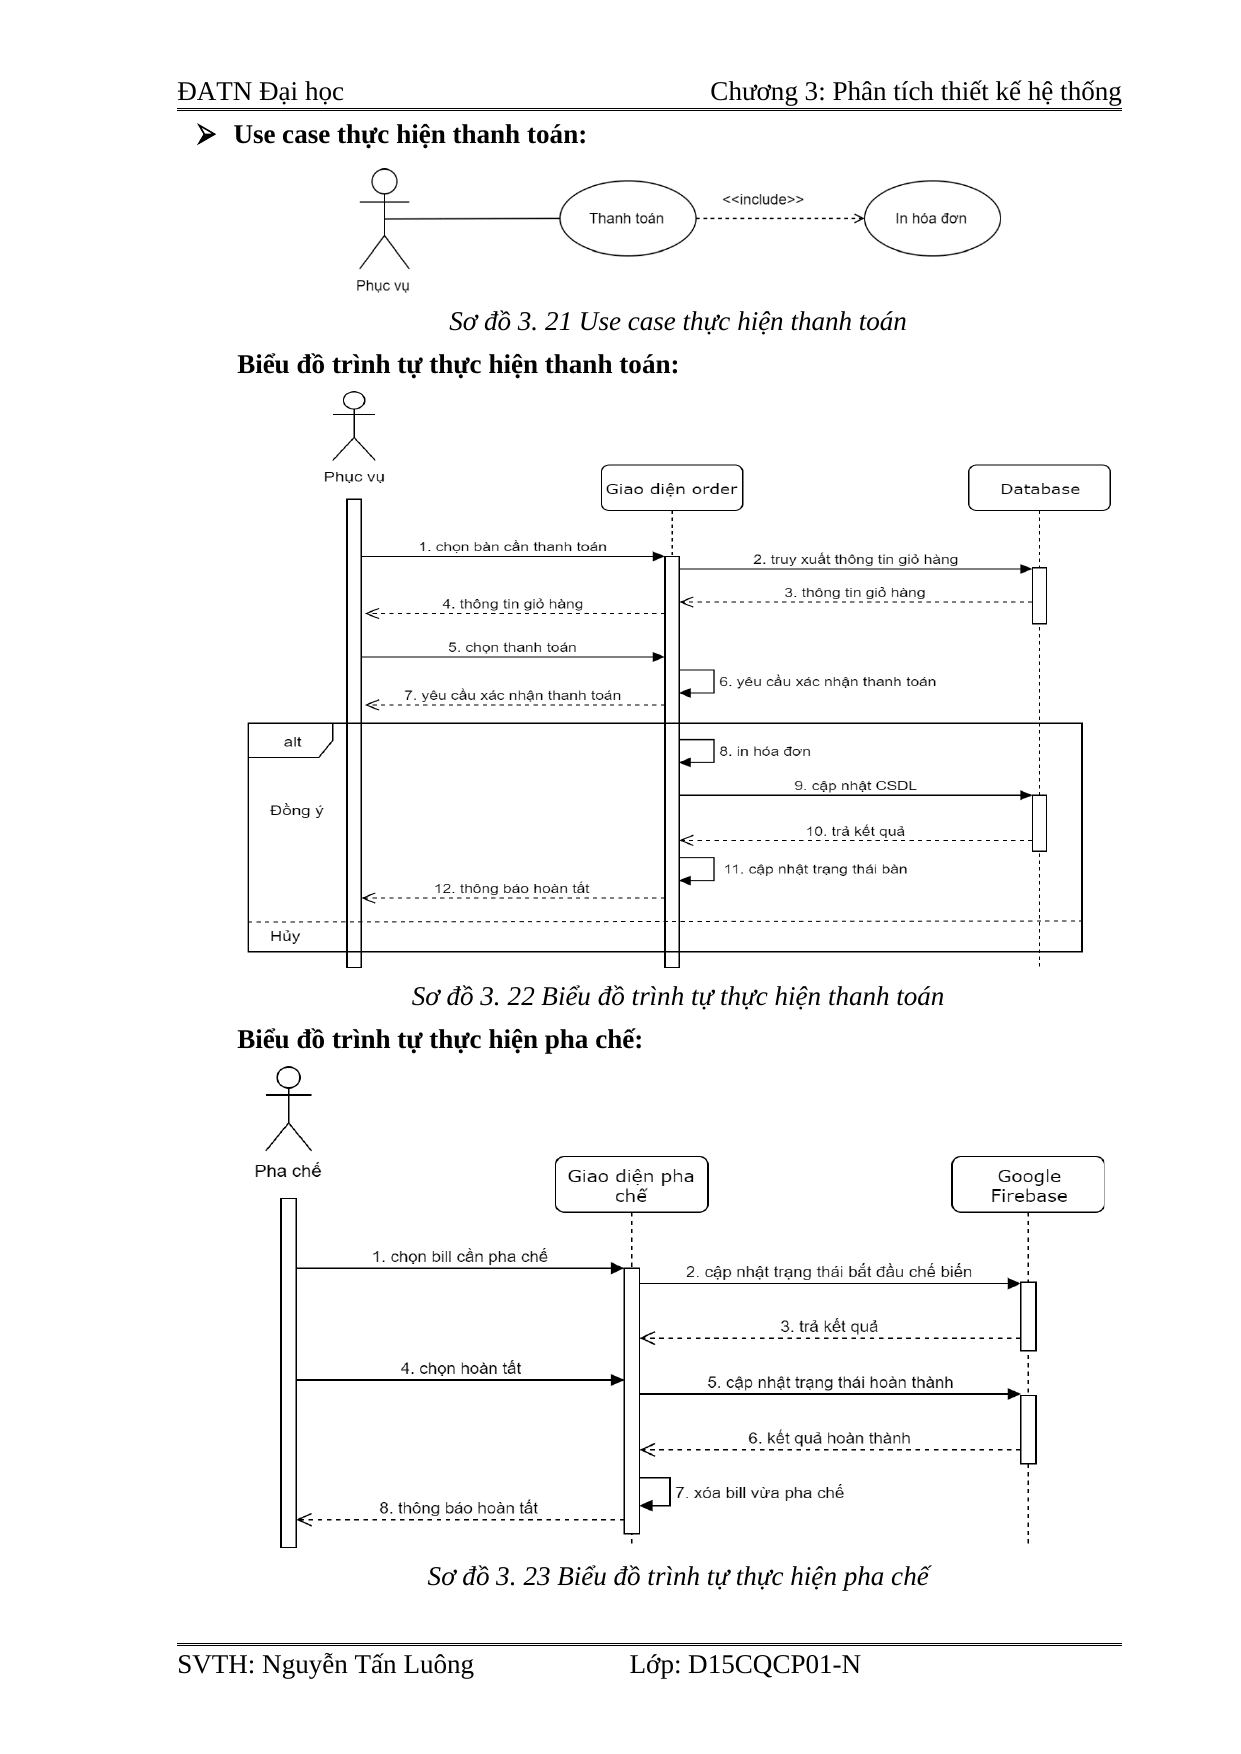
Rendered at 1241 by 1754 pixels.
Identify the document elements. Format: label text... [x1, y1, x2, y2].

text Biểu đồ trình tự thực hiện thanh toán: [237, 348, 1122, 379]
picture [357, 168, 1002, 293]
text Sơ đồ 3. 23 Biểu đồ trình tự thực hiện pha chế [237, 1560, 1122, 1592]
text Sơ đồ 3. 21 Use case thực hiện thanh toán [237, 304, 1122, 336]
picture [254, 1066, 1105, 1548]
list Use case thực hiện thanh toán: [196, 118, 1122, 150]
text Sơ đồ 3. 22 Biểu đồ trình tự thực hiện thanh toán [237, 980, 1122, 1011]
text Biểu đồ trình tự thực hiện pha chế: [237, 1023, 1122, 1054]
picture [247, 391, 1112, 968]
